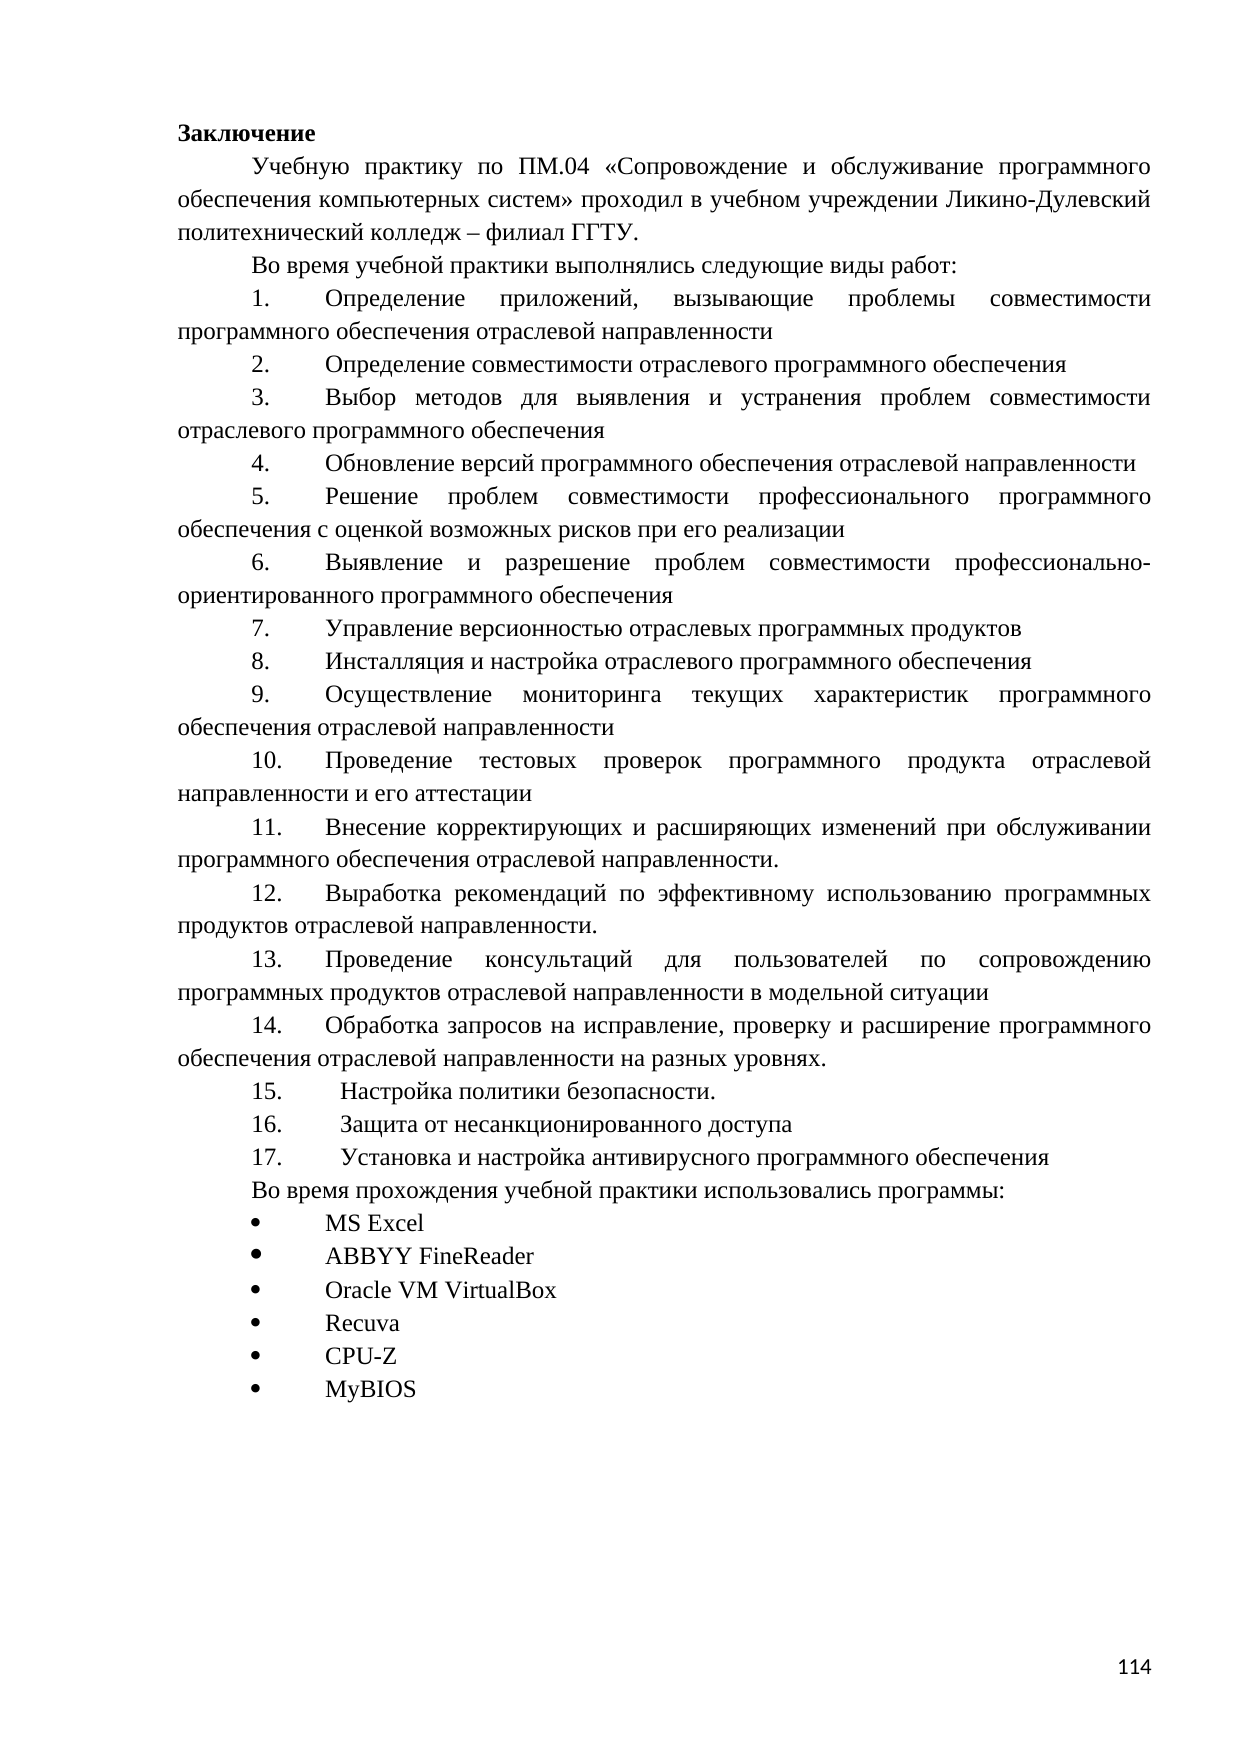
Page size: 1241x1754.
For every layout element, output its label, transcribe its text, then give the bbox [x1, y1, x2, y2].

list Выбор методов для выявления и устранения проблем совместимости отраслевого программного обеспечения [177, 382, 1152, 444]
list ABBYY FineReader [177, 1241, 1152, 1271]
list Инсталляция и настройка отраслевого программного обеспечения [177, 646, 1152, 675]
list Решение проблем совместимости профессионального программного обеспечения с оценкой возможных рисков при его реализации [177, 481, 1152, 543]
list Обработка запросов на исправление, проверку и расширение программного обеспечения отраслевой направленности на разных уровнях. [177, 1010, 1152, 1071]
list Настройка политики безопасности. [251, 1076, 1152, 1104]
list Oracle VM VirtualBox [177, 1275, 1152, 1304]
list Определение совместимости отраслевого программного обеспечения [177, 349, 1152, 378]
text Во время учебной практики выполнялись следующие виды работ: [177, 250, 1152, 279]
subtitle Заключение [177, 118, 1152, 147]
list Recuva [177, 1308, 1152, 1337]
list Внесение корректирующих и расширяющих изменений при обслуживании программного обеспечения отраслевой направленности. [177, 812, 1152, 873]
list Управление версионностью отраслевых программных продуктов [177, 613, 1152, 642]
list MS Excel [177, 1208, 1152, 1237]
list MyBIOS [177, 1374, 1152, 1403]
list Проведение тестовых проверок программного продукта отраслевой направленности и его аттестации [177, 746, 1152, 807]
list Выработка рекомендаций по эффективному использованию программных продуктов отраслевой направленности. [177, 878, 1152, 939]
list Выявление и разрешение проблем совместимости профессионально-ориентированного программного обеспечения [177, 547, 1152, 609]
list Установка и настройка антивирусного программного обеспечения [251, 1142, 1152, 1171]
text Учебную практику по ПМ.04 «Сопровождение и обслуживание программного обеспечения компьютерных систем» проходил в учебном учреждении Ликино-Дулевский политехнический колледж – филиал ГГТУ. [177, 151, 1152, 246]
list Защита от несанкционированного доступа [251, 1109, 1152, 1137]
list Проведение консультаций для пользователей по сопровождению программных продуктов отраслевой направленности в модельной ситуации [177, 944, 1152, 1005]
list Обновление версий программного обеспечения отраслевой направленности [177, 448, 1152, 477]
list Осуществление мониторинга текущих характеристик программного обеспечения отраслевой направленности [177, 679, 1152, 741]
list CPU-Z [177, 1341, 1152, 1370]
list Определение приложений, вызывающие проблемы совместимости программного обеспечения отраслевой направленности [177, 283, 1152, 345]
text Во время прохождения учебной практики использовались программы: [177, 1175, 1152, 1203]
